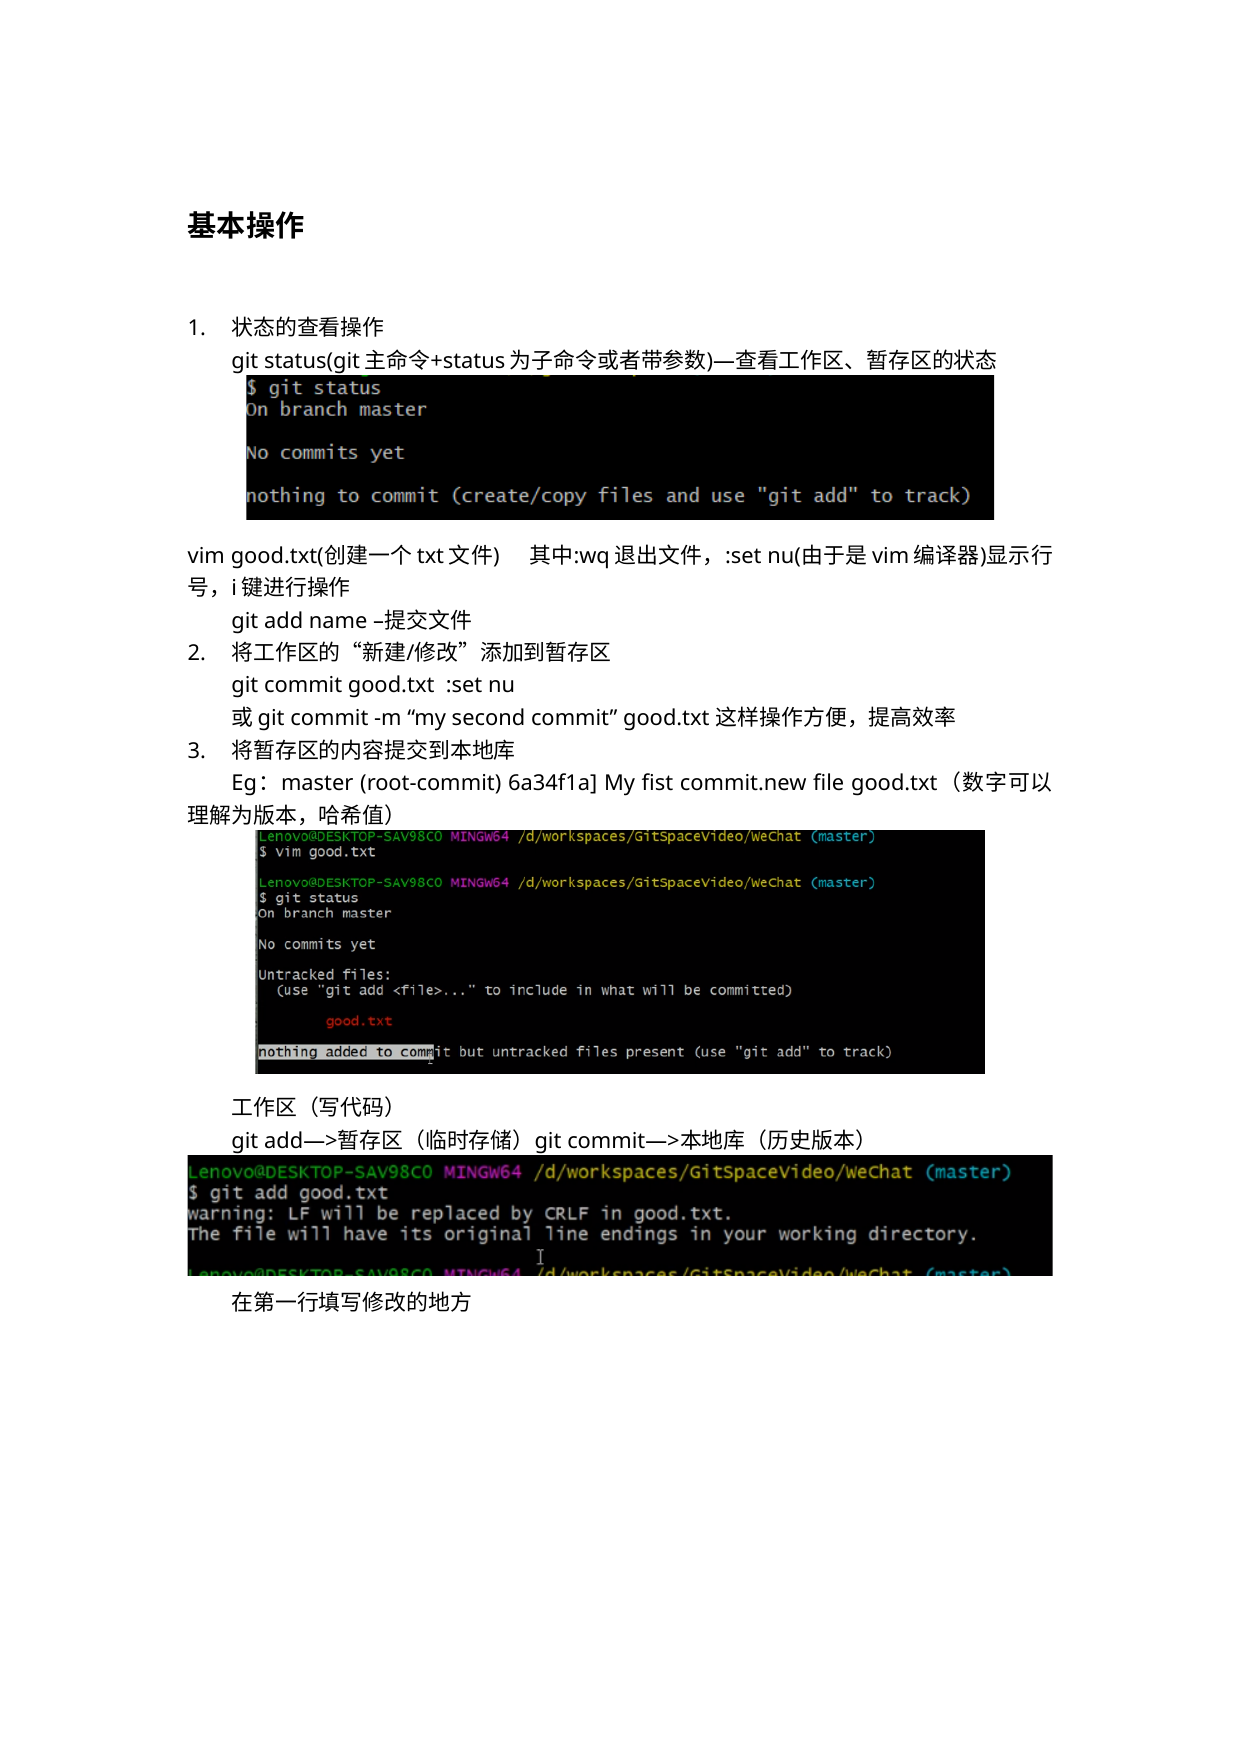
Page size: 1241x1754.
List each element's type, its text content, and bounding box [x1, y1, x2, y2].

text vim good.txt(创建一个txt文件) 其中:wq退出文件，:set nu(由于是vim编译器)显示行号，i键进行操作 [187, 537, 1053, 602]
list 将工作区的“新建/修改”添加到暂存区 [187, 635, 1053, 667]
text git commit good.txt :set nu [187, 667, 1053, 700]
text 或git commit -m “my second commit” good.txt 这样操作方便，提高效率 [187, 700, 1053, 732]
text 工作区（写代码） [187, 1090, 1053, 1122]
text git add—>暂存区（临时存储）git commit—>本地库（历史版本） [187, 1122, 1053, 1155]
list 将暂存区的内容提交到本地库 [187, 732, 1053, 765]
picture [246, 375, 995, 520]
picture [187, 1155, 1053, 1276]
text 在第一行填写修改的地方 [187, 1285, 1053, 1317]
subtitle 基本操作 [187, 191, 1053, 256]
text git status(git主命令+status为子命令或者带参数)—查看工作区、暂存区的状态 [187, 342, 1053, 375]
text Eg：master (root-commit) 6a34f1a] My fist commit.new file good.txt（数字可以理解为版本，哈希值） [187, 765, 1053, 830]
picture [255, 830, 985, 1074]
list 状态的查看操作 [187, 310, 1053, 342]
text git add name –提交文件 [187, 602, 1053, 635]
